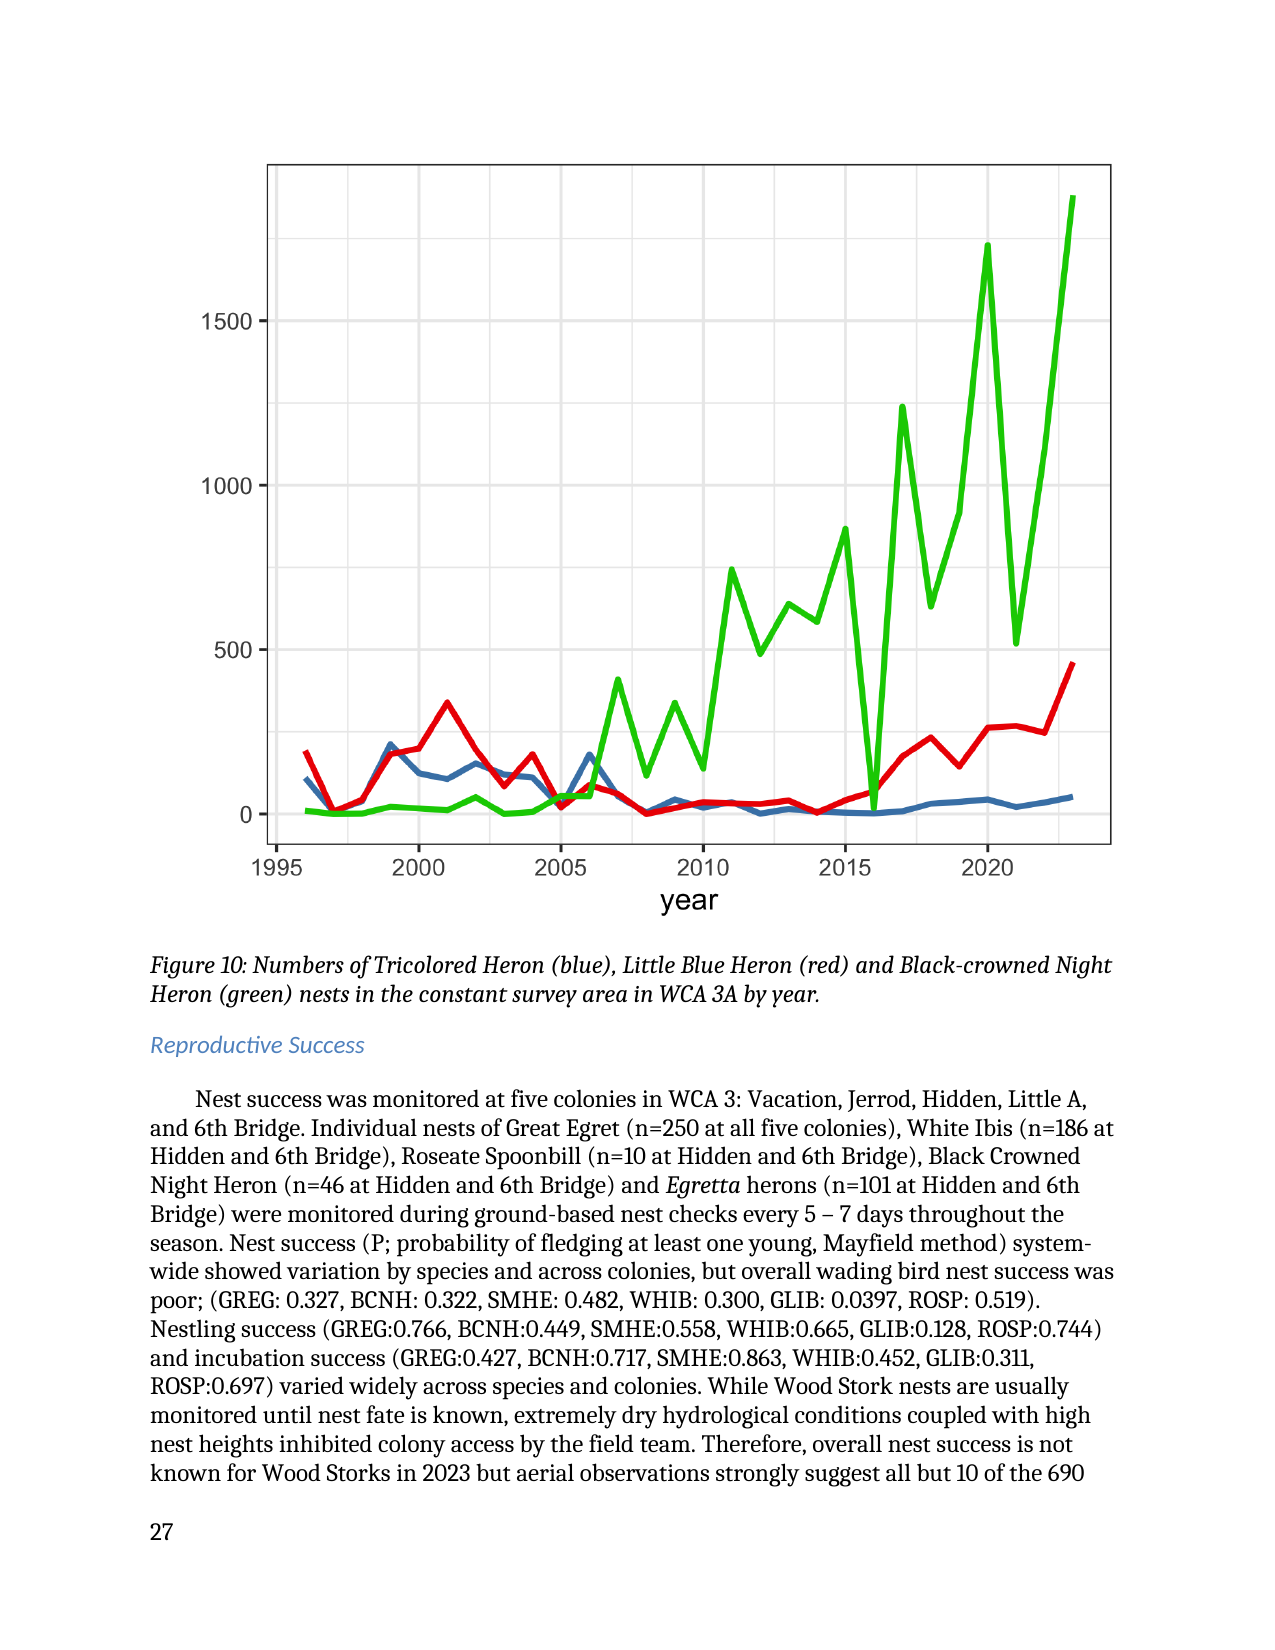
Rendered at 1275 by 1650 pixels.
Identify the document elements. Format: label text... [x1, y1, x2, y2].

subtitle Reproductive Success [150, 1029, 1125, 1060]
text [150, 1085, 1125, 1487]
picture [150, 150, 1125, 930]
text Figure 10: Numbers of Tricolored Heron (blue), Little Blue Heron (red) and Black-crowned Night Heron (green) nests in the constant survey area in WCA 3A by year. [150, 951, 1125, 1008]
